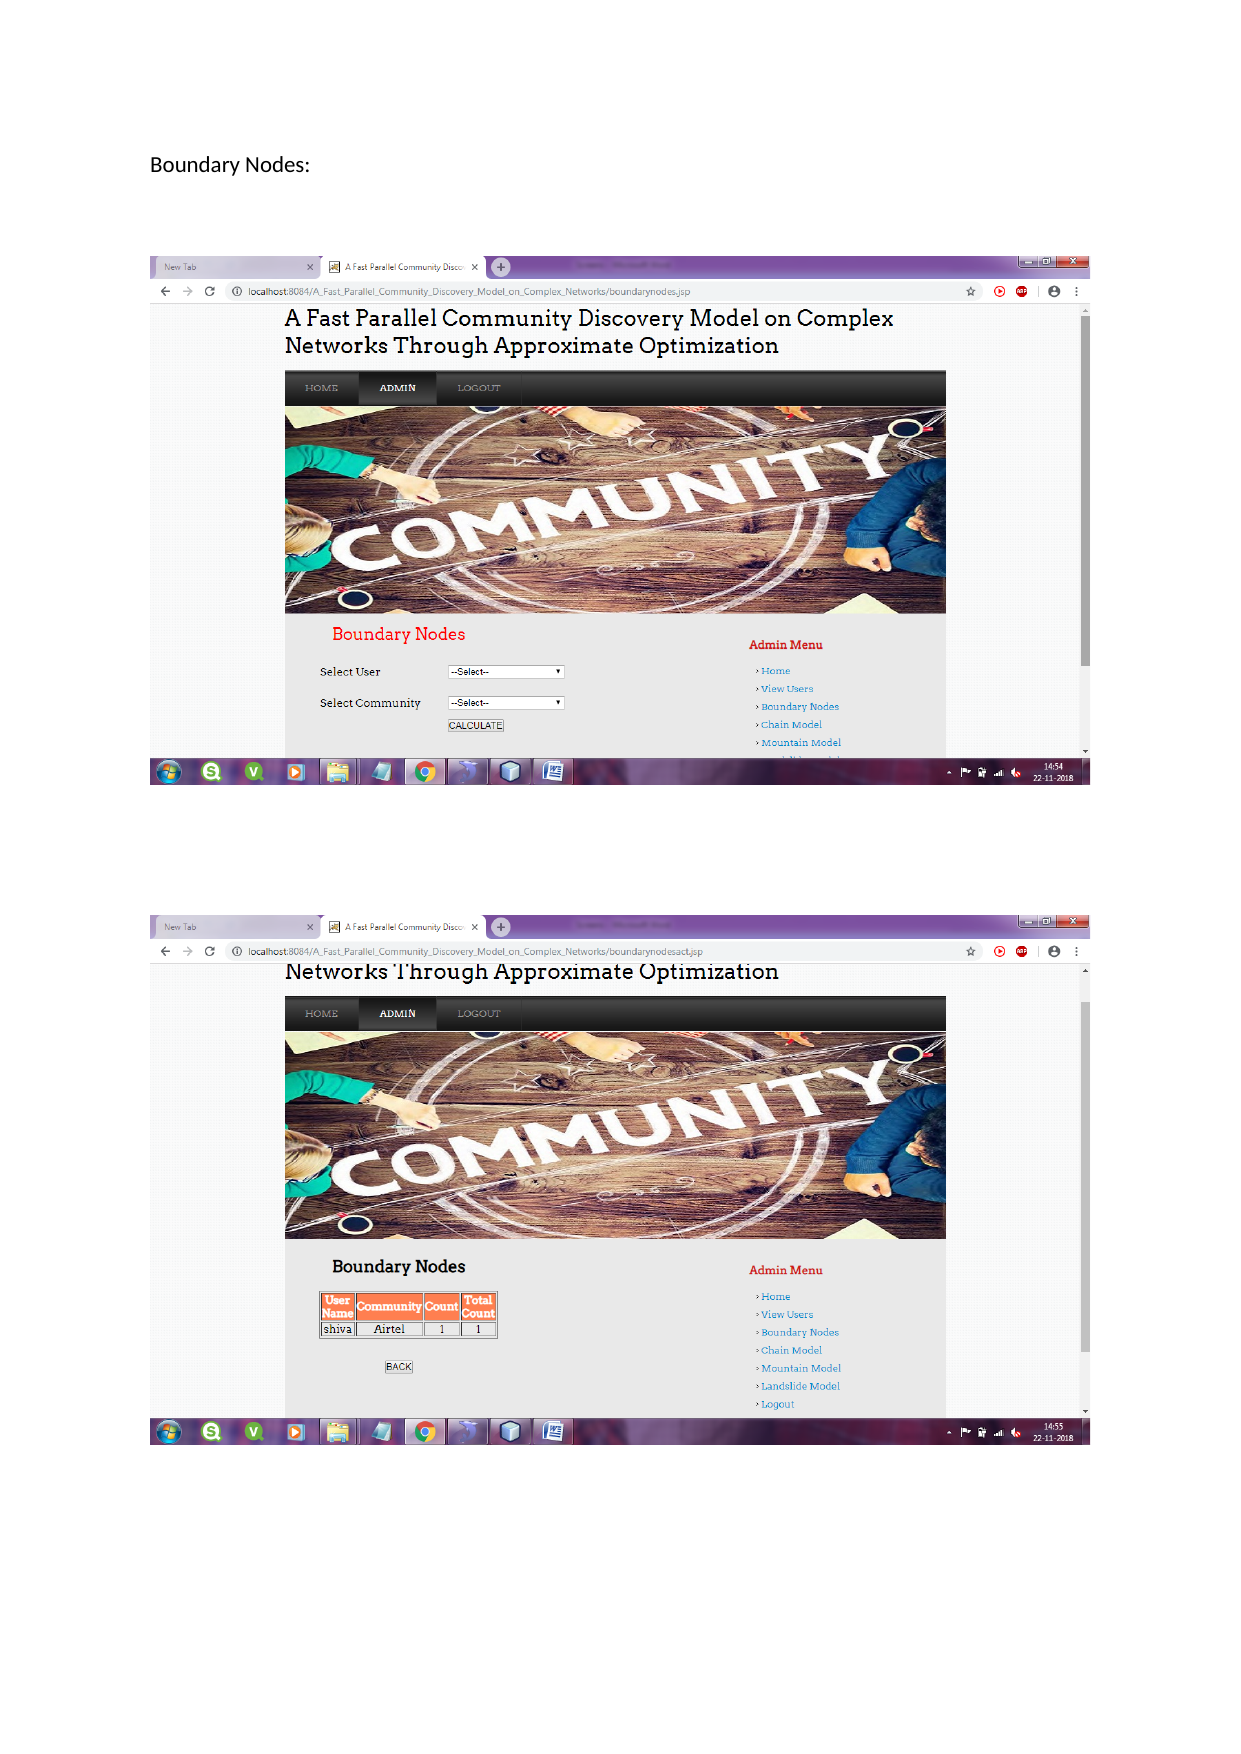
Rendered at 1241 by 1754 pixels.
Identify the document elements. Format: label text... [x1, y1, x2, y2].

picture [150, 915, 1091, 1445]
text Boundary Nodes: [150, 150, 1090, 178]
picture [150, 256, 1091, 785]
